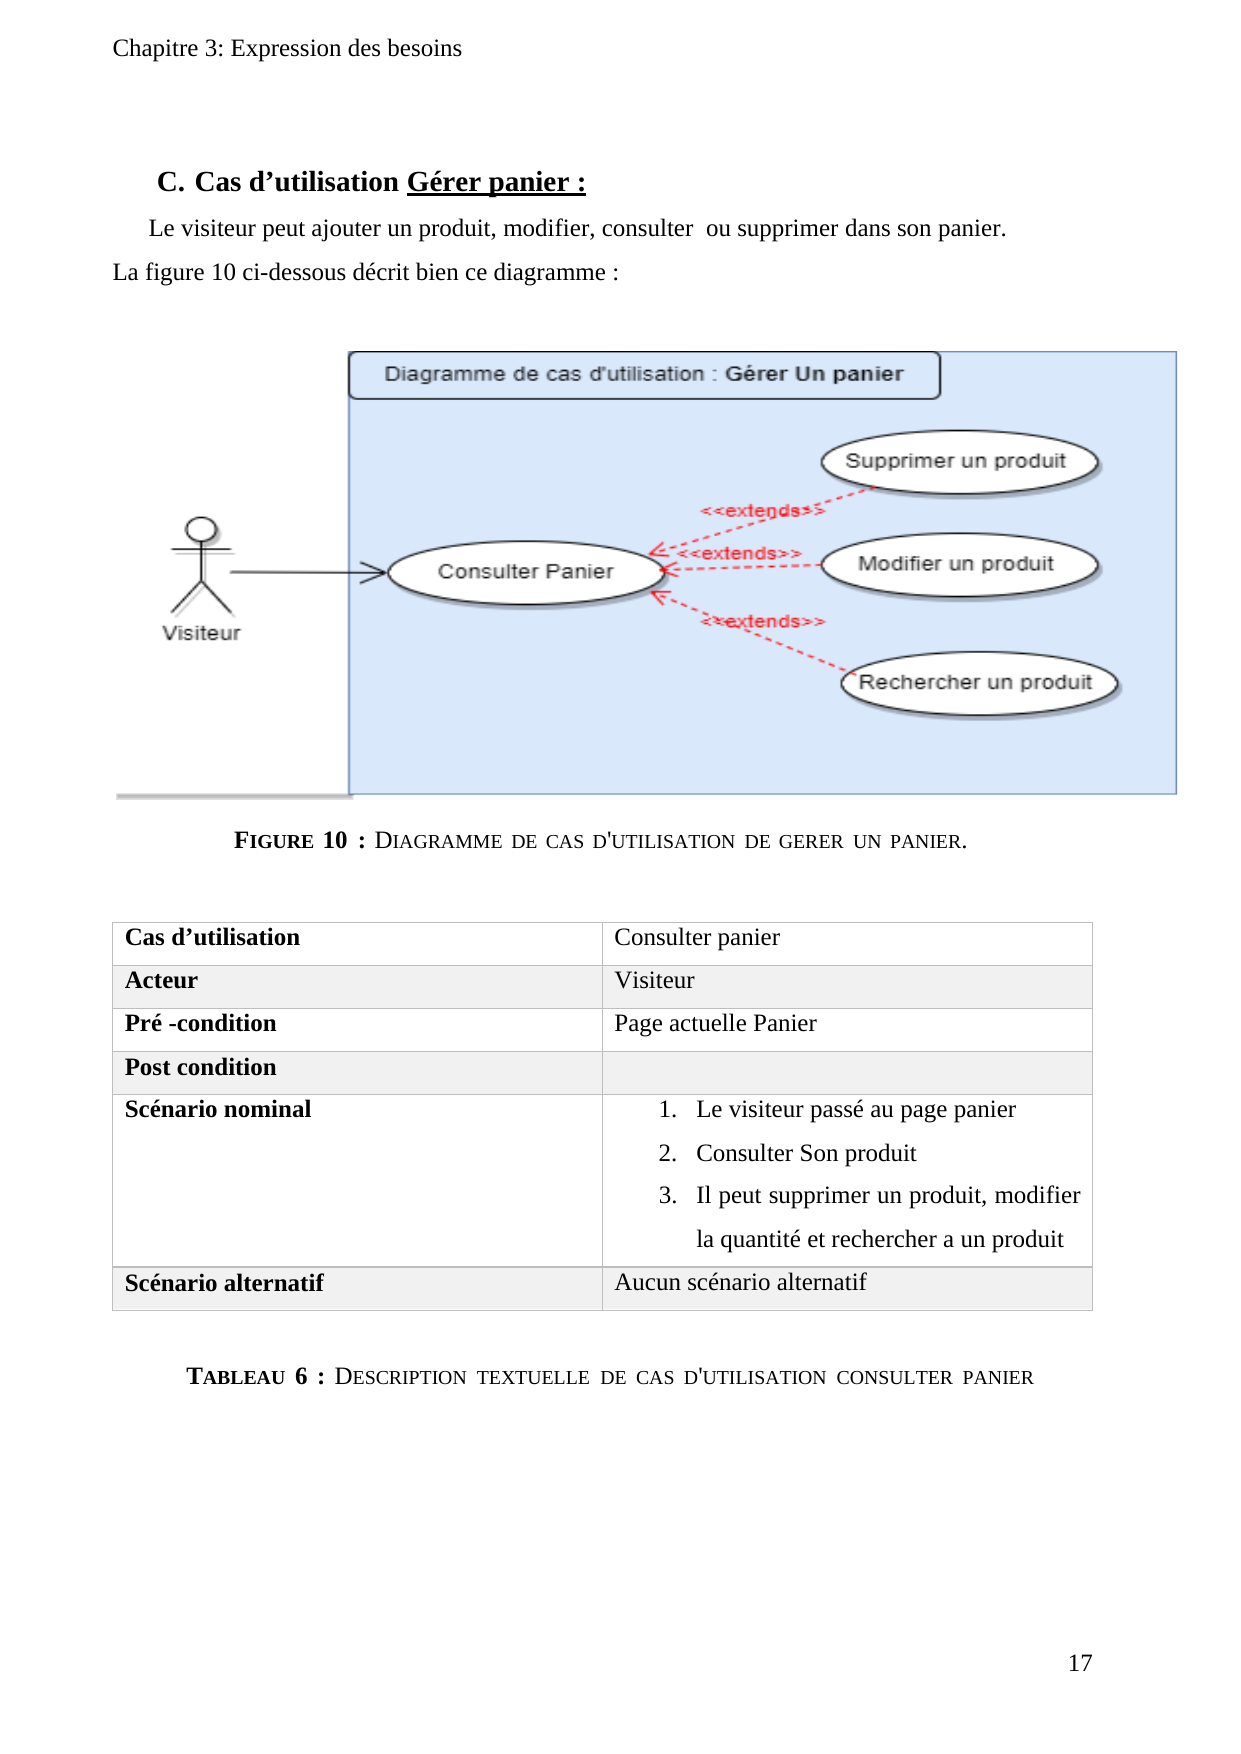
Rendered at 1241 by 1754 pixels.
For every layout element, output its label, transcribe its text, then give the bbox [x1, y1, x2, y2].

table_cell Acteur [113, 966, 602, 1008]
table_cell Visiteur [603, 966, 1092, 1008]
text Le visiteur peut ajouter un produit, modifier, consulter ou supprimer dans son panier. [148, 213, 1240, 242]
table_cell Le visiteur passé au page panier Consulter Son produit Il peut supprimer un produit, modifier la quantité et rechercher a un produit [603, 1095, 1092, 1266]
table_cell Pré -condition [113, 1009, 602, 1051]
table_cell Scénario alternatif [113, 1268, 602, 1309]
text FIGURE 10 : DIAGRAMME DE CAS D'UTILISATION DE GERER UN PANIER. [234, 825, 1240, 853]
table_cell Scénario nominal [113, 1095, 602, 1266]
table_header Cas d’utilisation [113, 923, 602, 965]
table_cell Aucun scénario alternatif [603, 1268, 1092, 1309]
table_cell [603, 1052, 1092, 1094]
picture [116, 351, 1178, 800]
table_cell Page actuelle Panier [603, 1009, 1092, 1051]
text TABLEAU 6 : DESCRIPTION TEXTUELLE DE CAS D'UTILISATION CONSULTER PANIER [186, 1361, 1240, 1390]
text La figure 10 ci-dessous décrit bien ce diagramme : [112, 257, 1240, 286]
table_cell Post condition [113, 1052, 602, 1094]
table_header Consulter panier [603, 923, 1092, 965]
subtitle Cas d’utilisation Gérer panier : [157, 164, 1240, 197]
